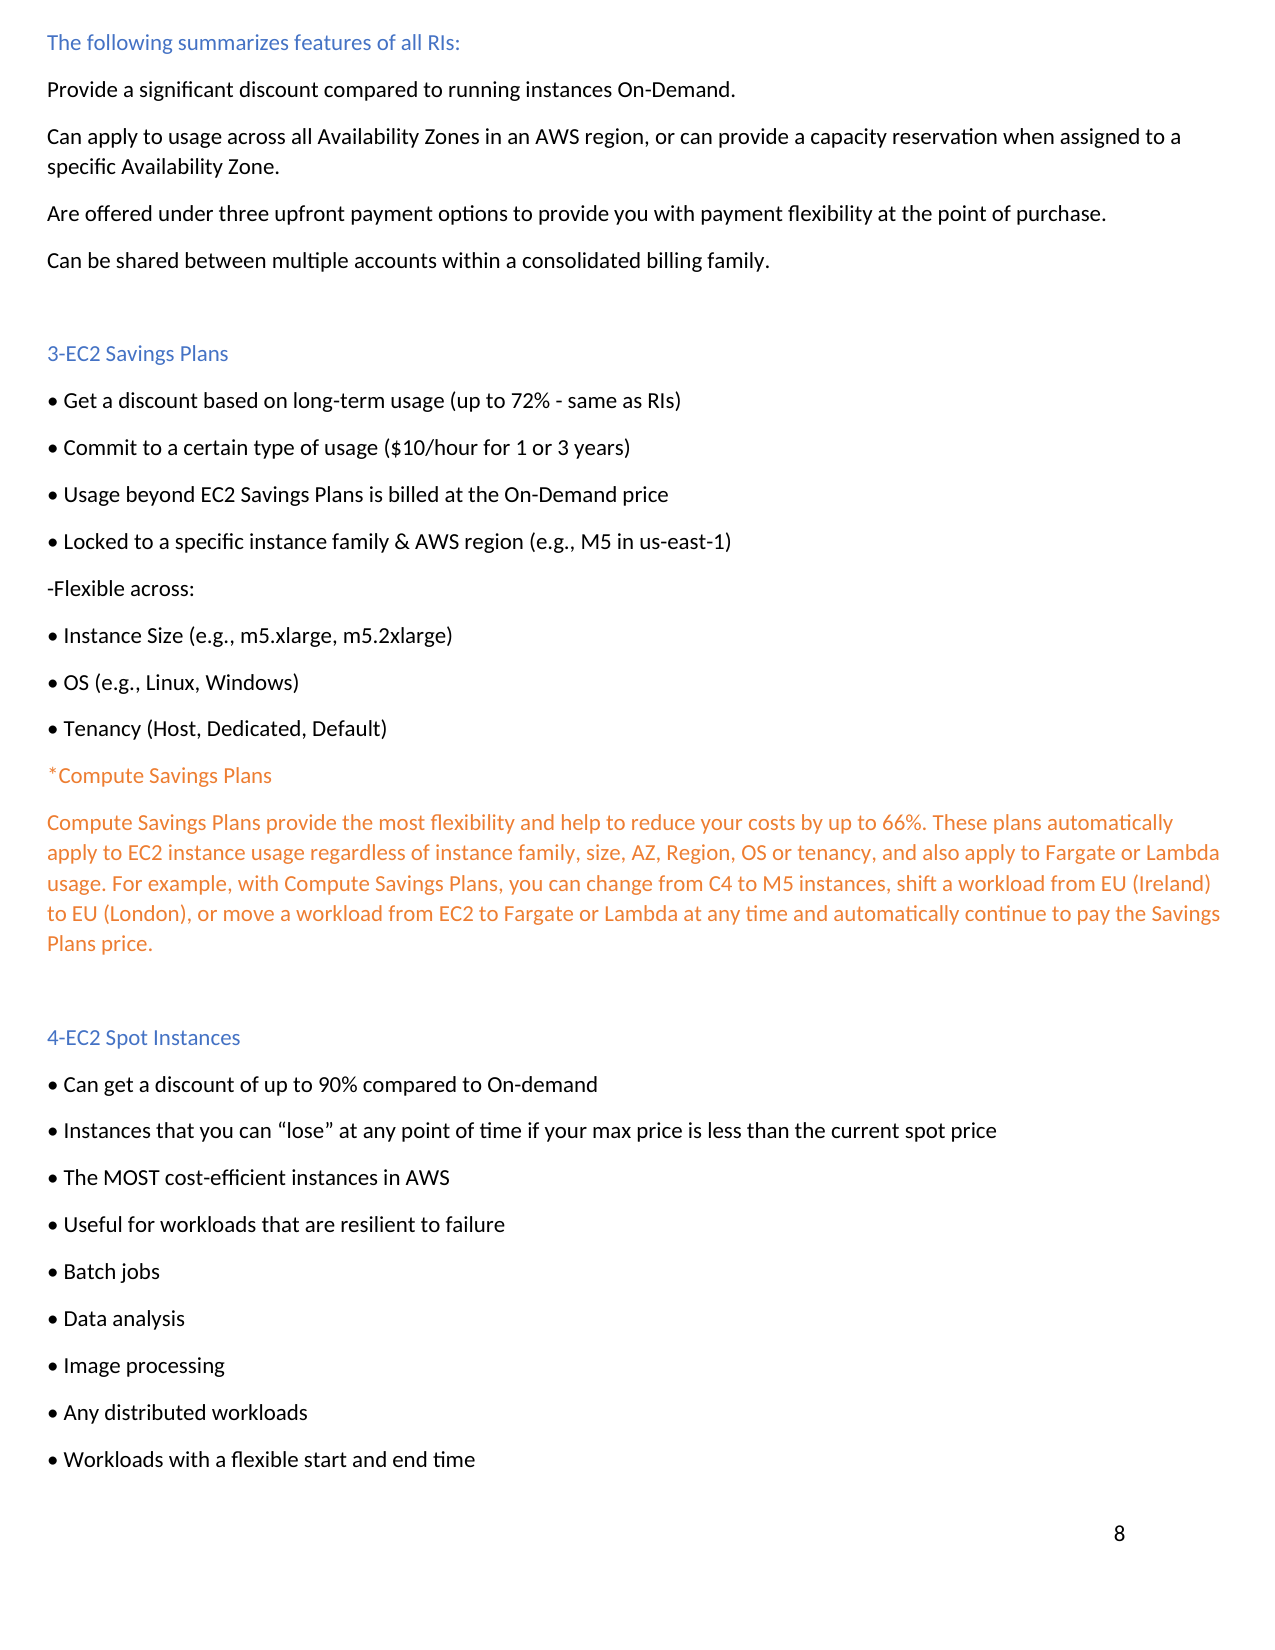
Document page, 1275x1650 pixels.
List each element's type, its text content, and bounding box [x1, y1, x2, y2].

text • Batch jobs [47, 1257, 1228, 1285]
text • Commit to a certain type of usage ($10/hour for 1 or 3 years) [47, 433, 1228, 461]
text • Useful for workloads that are resilient to failure [47, 1210, 1228, 1238]
text Provide a significant discount compared to running instances On-Demand. [47, 75, 1228, 103]
text Compute Savings Plans provide the most flexibility and help to reduce your costs by up to 66%. These plans automatically apply to EC2 instance usage regardless of instance family, size, AZ, Region, OS or tenancy, and also apply to Fargate or Lambda usage. For example, with Compute Savings Plans, you can change from C4 to M5 instances, shift a workload from EU (Ireland) to EU (London), or move a workload from EC2 to Fargate or Lambda at any time and automatically continue to pay the Savings Plans price. [47, 808, 1228, 957]
text • Tenancy (Host, Dedicated, Default) [47, 714, 1228, 743]
text • OS (e.g., Linux, Windows) [47, 668, 1228, 696]
text Are offered under three upfront payment options to provide you with payment flexibility at the point of purchase. [47, 199, 1228, 227]
text • Instance Size (e.g., m5.xlarge, m5.2xlarge) [47, 621, 1228, 649]
text • Data analysis [47, 1304, 1228, 1332]
text -Flexible across: [47, 574, 1228, 602]
text • Locked to a specific instance family & AWS region (e.g., M5 in us-east-1) [47, 527, 1228, 555]
text • Any distributed workloads [47, 1398, 1228, 1426]
text Can apply to usage across all Availability Zones in an AWS region, or can provide a capacity reservation when assigned to a specific Availability Zone. [47, 122, 1228, 180]
text • Usage beyond EC2 Savings Plans is billed at the On-Demand price [47, 480, 1228, 508]
text • Image processing [47, 1351, 1228, 1379]
text *Compute Savings Plans [47, 761, 1228, 789]
text 3-EC2 Savings Plans [47, 339, 1228, 368]
text • Get a discount based on long-term usage (up to 72% - same as RIs) [47, 386, 1228, 414]
text • Can get a discount of up to 90% compared to On-demand [47, 1070, 1228, 1098]
text • The MOST cost-efficient instances in AWS [47, 1163, 1228, 1192]
text • Instances that you can “lose” at any point of time if your max price is less than the current spot price [47, 1117, 1228, 1145]
text Can be shared between multiple accounts within a consolidated billing family. [47, 246, 1228, 274]
text The following summarizes features of all RIs: [47, 28, 1228, 56]
text • Workloads with a flexible start and end time [47, 1445, 1228, 1473]
text 4-EC2 Spot Instances [47, 1023, 1228, 1051]
